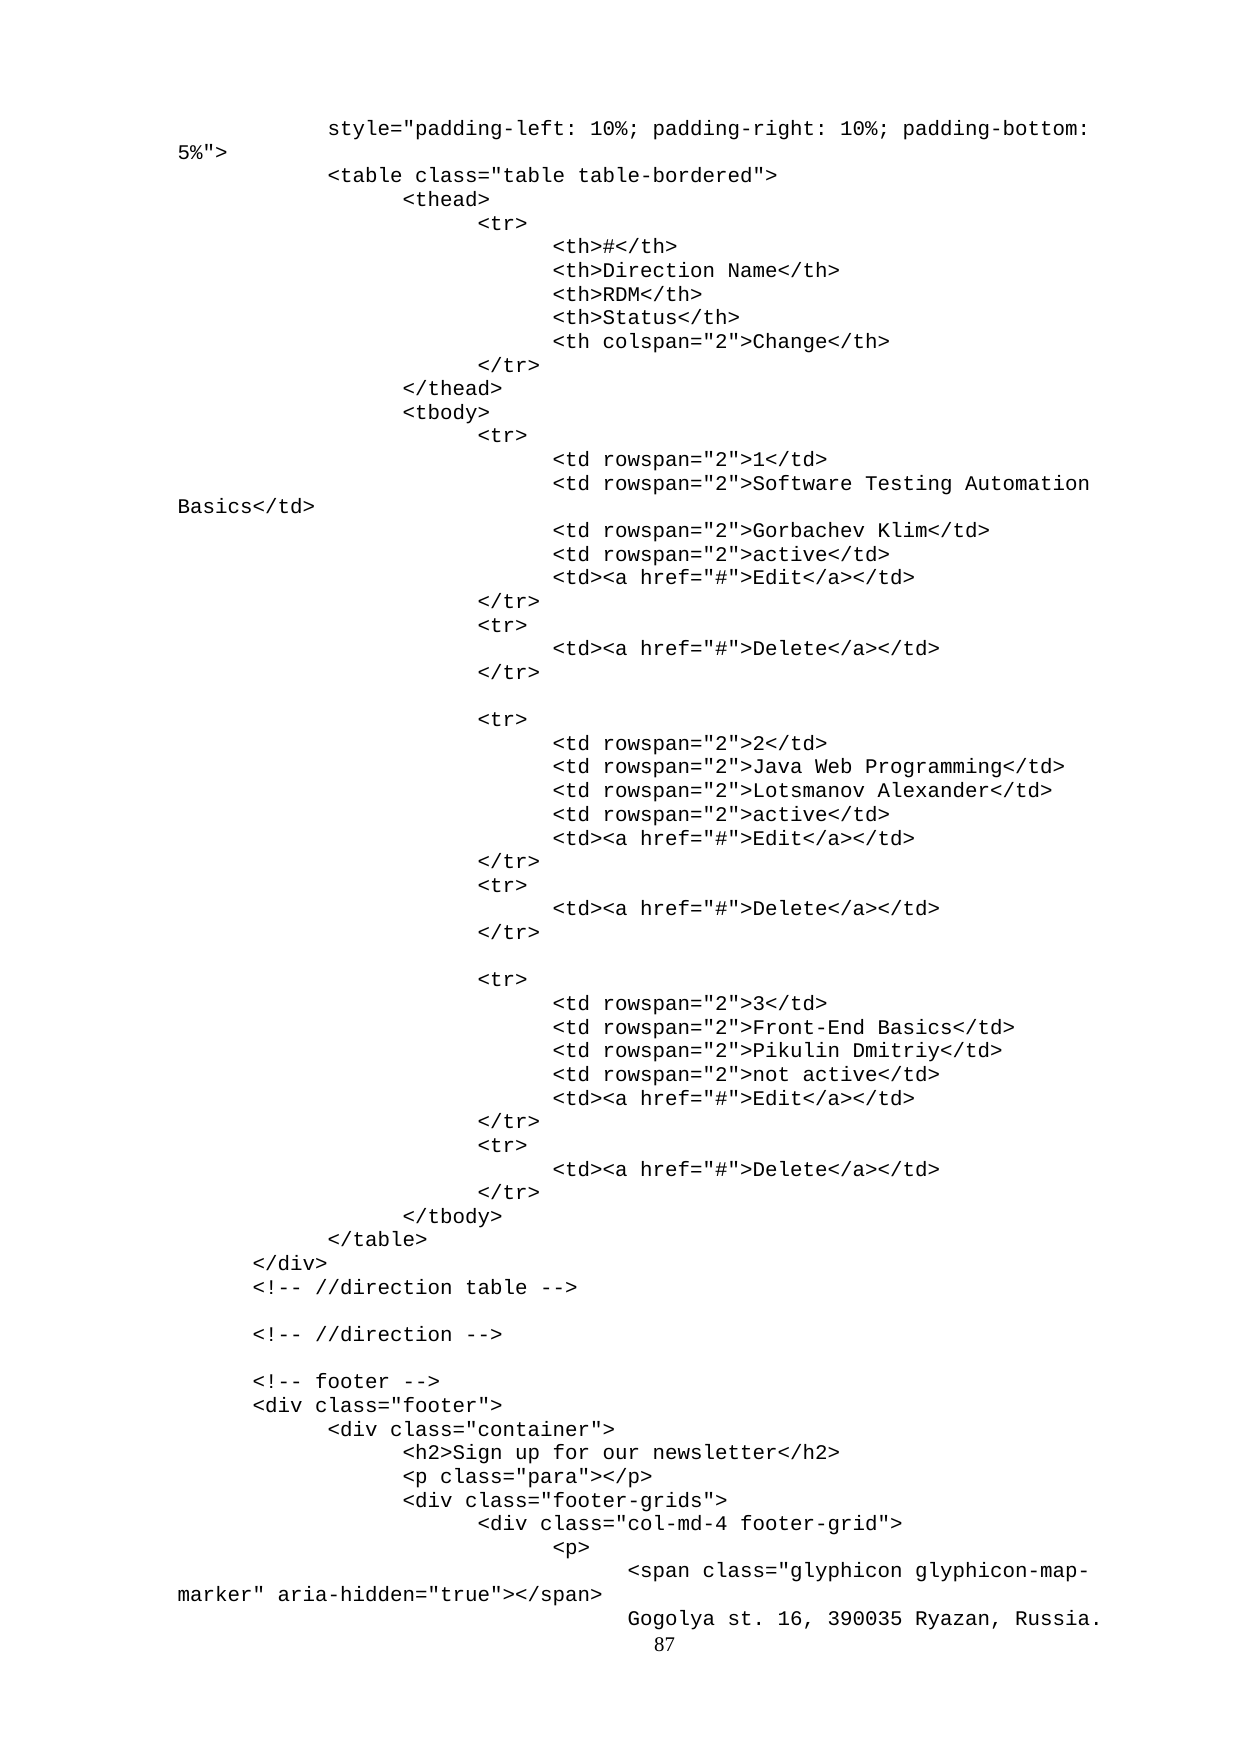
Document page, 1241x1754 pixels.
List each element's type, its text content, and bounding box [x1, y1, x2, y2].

text <td rowspan="2">Java Web Programming</td> [177, 757, 1152, 780]
text <td><a href="#">Edit</a></td> [177, 1088, 1152, 1111]
text <td><a href="#">Delete</a></td> [177, 638, 1152, 662]
text <tr> [177, 213, 1152, 236]
text <tr> [177, 426, 1152, 449]
text <tr> [177, 969, 1152, 993]
text <th>#</th> [177, 236, 1152, 260]
text </div> [177, 1253, 1152, 1277]
text </tr> [177, 591, 1152, 615]
text </tr> [177, 851, 1152, 875]
text <th>Status</th> [177, 307, 1152, 331]
text style="padding-left: 10%; padding-right: 10%; padding-bottom: 5%"> [177, 118, 1152, 165]
text <td rowspan="2">Front-End Basics</td> [177, 1017, 1152, 1040]
text </table> [177, 1229, 1152, 1253]
text <th>RDM</th> [177, 284, 1152, 307]
text </tr> [177, 354, 1152, 378]
text <h2>Sign up for our newsletter</h2> [177, 1442, 1152, 1466]
text <!-- footer --> [177, 1371, 1152, 1395]
text <tr> [177, 615, 1152, 638]
text <tr> [177, 1135, 1152, 1158]
text <table class="table table-bordered"> [177, 165, 1152, 189]
text <div class="footer"> [177, 1395, 1152, 1419]
text <!-- //direction table --> [177, 1277, 1152, 1300]
text </tbody> [177, 1206, 1152, 1229]
text <td rowspan="2">active</td> [177, 804, 1152, 827]
text <tr> [177, 709, 1152, 733]
text <span class="glyphicon glyphicon-map-marker" aria-hidden="true"></span> [177, 1561, 1152, 1608]
text </tr> [177, 1182, 1152, 1206]
text <td rowspan="2">2</td> [177, 733, 1152, 757]
text <td><a href="#">Edit</a></td> [177, 827, 1152, 851]
text <td rowspan="2">1</td> [177, 449, 1152, 473]
text <div class="col-md-4 footer-grid"> [177, 1513, 1152, 1537]
text <div class="footer-grids"> [177, 1489, 1152, 1513]
text Gogolya st. 16, 390035 Ryazan, Russia. [177, 1608, 1152, 1631]
text <div class="container"> [177, 1419, 1152, 1442]
text <td><a href="#">Delete</a></td> [177, 898, 1152, 922]
text <!-- //direction --> [177, 1324, 1152, 1348]
text <td rowspan="2">3</td> [177, 993, 1152, 1017]
text <tbody> [177, 402, 1152, 426]
text <tr> [177, 875, 1152, 898]
text <thead> [177, 189, 1152, 213]
text <td><a href="#">Delete</a></td> [177, 1158, 1152, 1182]
text </thead> [177, 378, 1152, 402]
text </tr> [177, 1111, 1152, 1135]
text <td rowspan="2">Software Testing Automation Basics</td> [177, 473, 1152, 520]
text </tr> [177, 662, 1152, 686]
text <td rowspan="2">Gorbachev Klim</td> [177, 520, 1152, 544]
text <p> [177, 1537, 1152, 1561]
text <p class="para"></p> [177, 1466, 1152, 1489]
text <td rowspan="2">active</td> [177, 544, 1152, 567]
text <td><a href="#">Edit</a></td> [177, 567, 1152, 591]
text <td rowspan="2">Pikulin Dmitriy</td> [177, 1040, 1152, 1064]
text <td rowspan="2">Lotsmanov Alexander</td> [177, 780, 1152, 804]
text </tr> [177, 922, 1152, 946]
text <th>Direction Name</th> [177, 260, 1152, 284]
text <th colspan="2">Change</th> [177, 331, 1152, 354]
text <td rowspan="2">not active</td> [177, 1064, 1152, 1088]
